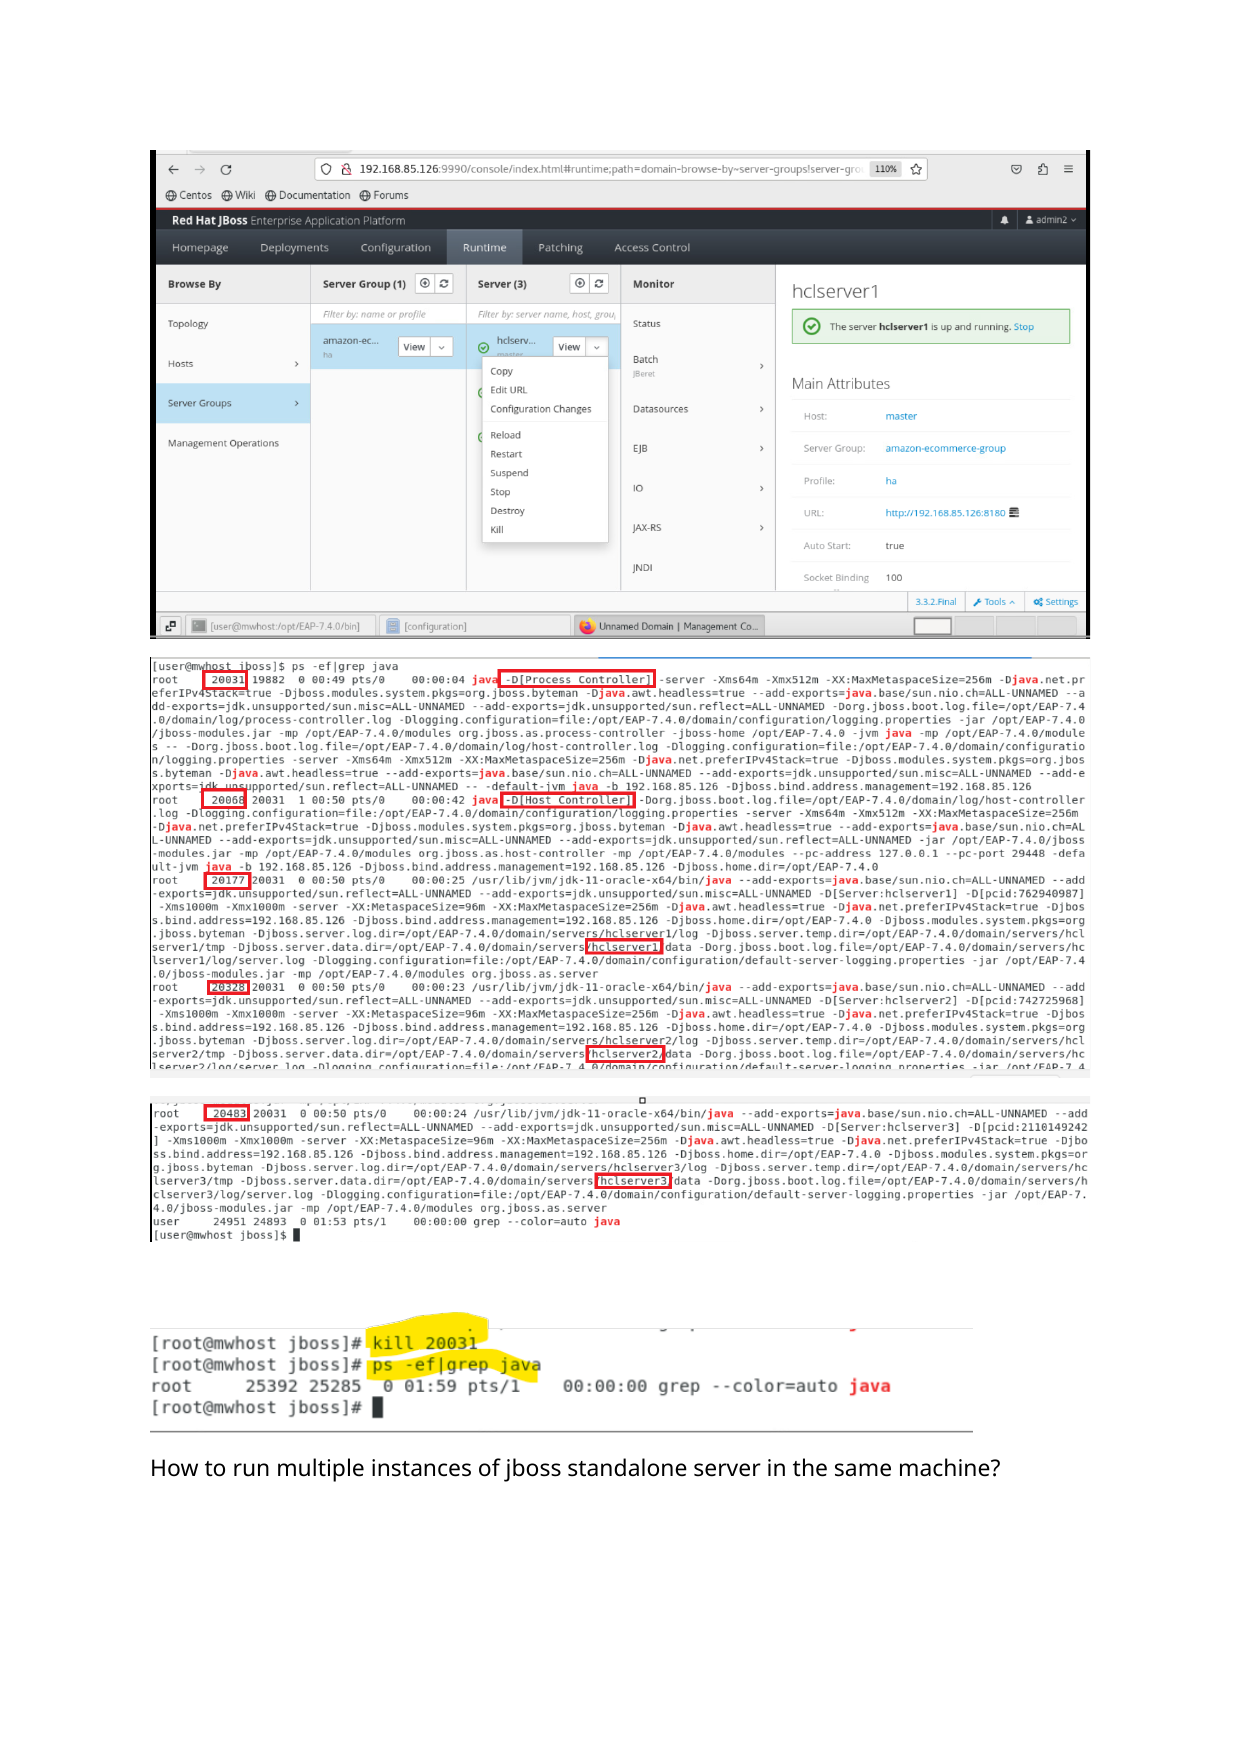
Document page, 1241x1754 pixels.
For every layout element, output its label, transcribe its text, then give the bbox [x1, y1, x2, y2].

picture [150, 1310, 973, 1433]
picture [150, 657, 1091, 1078]
picture [150, 1096, 1091, 1242]
text How to run multiple instances of jboss standalone server in the same machine? [150, 1452, 1090, 1483]
picture [150, 150, 1091, 639]
